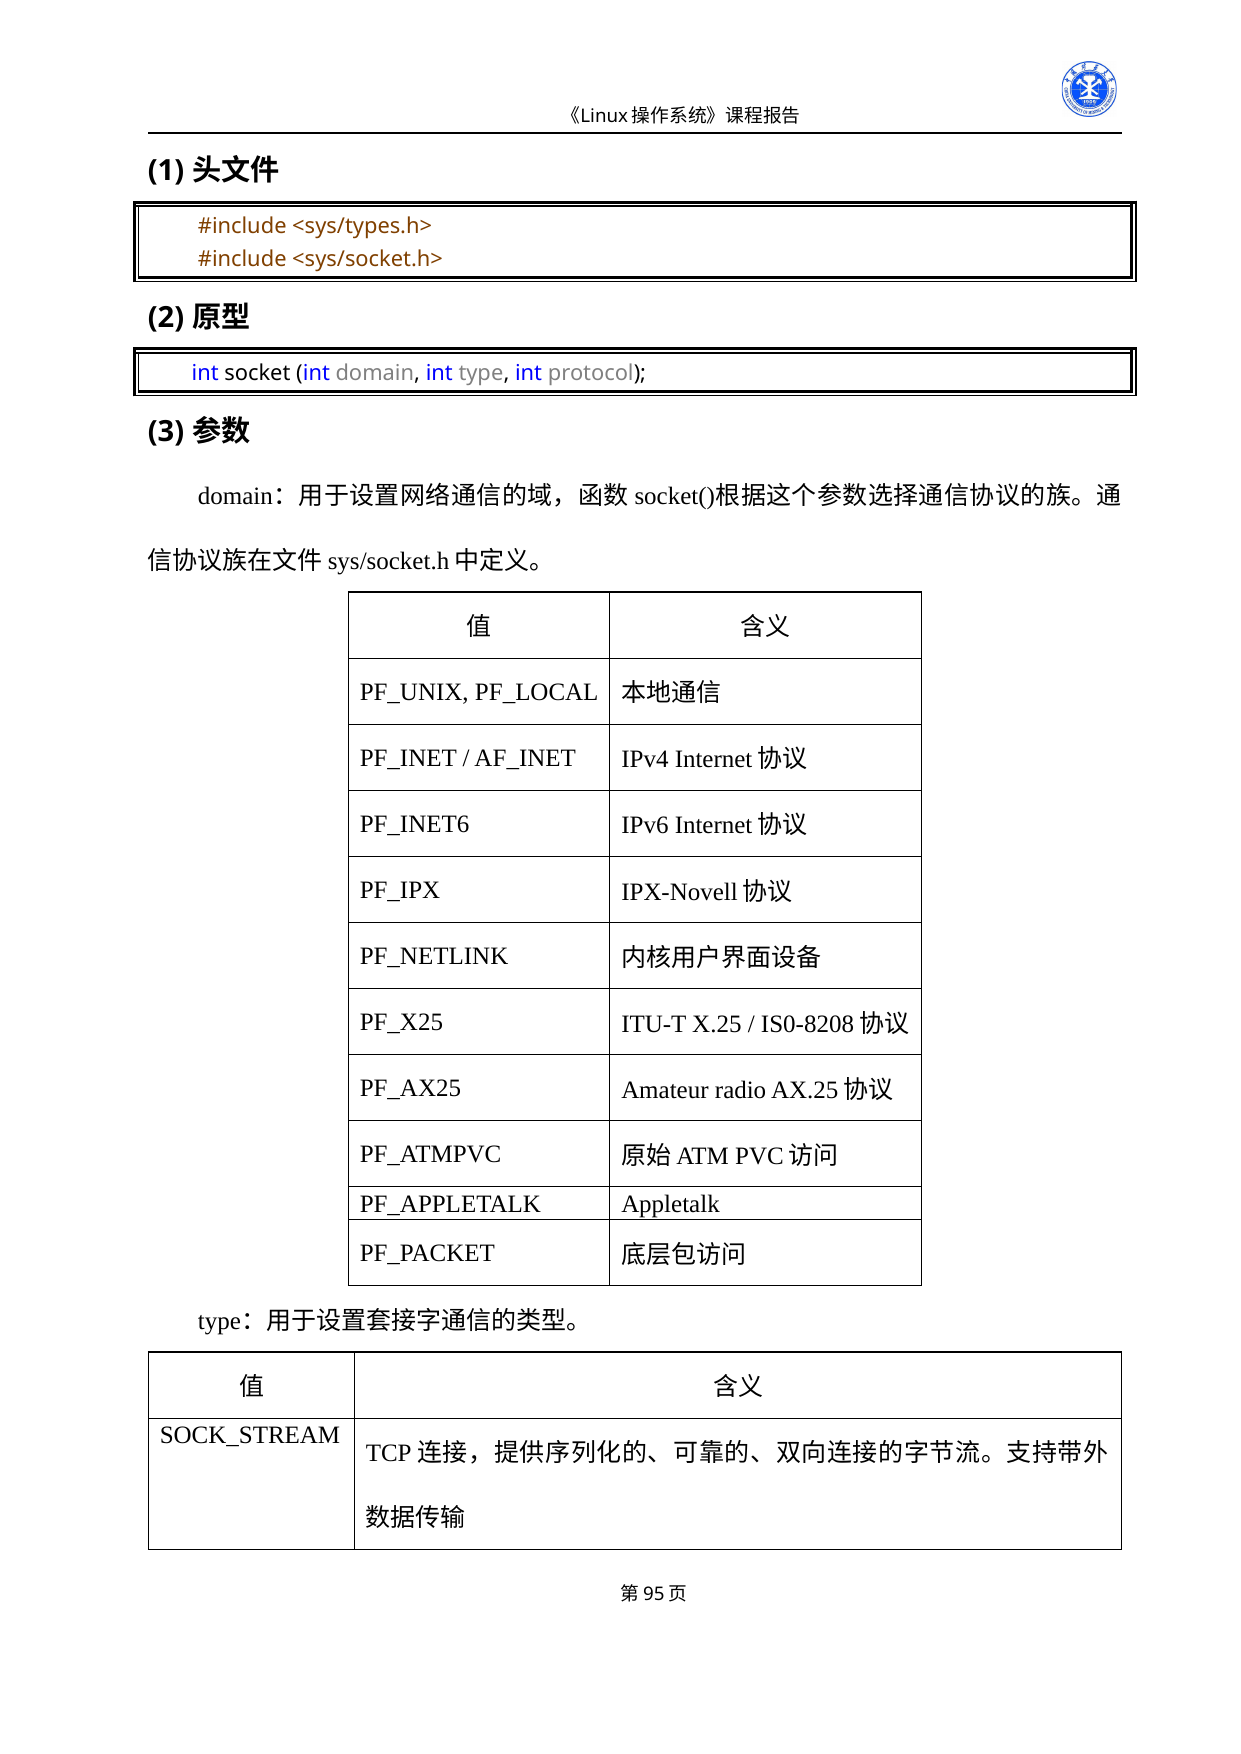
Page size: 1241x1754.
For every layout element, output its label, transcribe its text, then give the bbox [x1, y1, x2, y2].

table_cell IPv6 Internet协议 [610, 791, 921, 856]
table_cell 原始ATM PVC访问 [610, 1121, 921, 1186]
table_cell PF_X25 [349, 989, 609, 1054]
subtitle 头文件 [148, 136, 1122, 201]
table_cell PF_APPLETALK [349, 1187, 609, 1219]
table_cell TCP连接，提供序列化的、可靠的、双向连接的字节流。支持带外数据传输 [355, 1419, 1121, 1548]
text #include <sys/socket.h> [139, 233, 1130, 276]
text type：用于设置套接字通信的类型。 [148, 1286, 1122, 1351]
table_cell PF_AX25 [349, 1055, 609, 1120]
table_cell PF_INET / AF_INET [349, 725, 609, 789]
picture [1061, 61, 1117, 117]
text #include <sys/types.h> [139, 207, 1130, 233]
table_cell PF_NETLINK [349, 923, 609, 988]
table_cell PF_INET6 [349, 791, 609, 856]
table_header 含义 [610, 593, 921, 657]
subtitle 参数 [148, 396, 1122, 461]
table_cell SOCK_STREAM [149, 1419, 354, 1548]
table_cell 内核用户界面设备 [610, 923, 921, 988]
table_cell PF_ATMPVC [349, 1121, 609, 1186]
table_cell IPv4 Internet协议 [610, 725, 921, 789]
table_cell PF_UNIX, PF_LOCAL [349, 659, 609, 723]
table_header 值 [149, 1353, 354, 1417]
table_cell Appletalk [610, 1187, 921, 1219]
table_cell Amateur radio AX.25协议 [610, 1055, 921, 1120]
table_header 值 [349, 593, 609, 657]
table_cell PF_PACKET [349, 1220, 609, 1285]
table_header 含义 [355, 1353, 1121, 1417]
subtitle 原型 [148, 282, 1122, 347]
table_cell IPX-Novell协议 [610, 857, 921, 922]
text int socket (int domain, int type, int protocol); [139, 354, 1130, 390]
text domain：用于设置网络通信的域，函数socket()根据这个参数选择通信协议的族。通信协议族在文件sys/socket.h中定义。 [148, 461, 1122, 591]
table_cell PF_IPX [349, 857, 609, 922]
table_cell ITU-T X.25 / IS0-8208协议 [610, 989, 921, 1054]
table_cell 底层包访问 [610, 1220, 921, 1285]
table_cell 本地通信 [610, 659, 921, 723]
